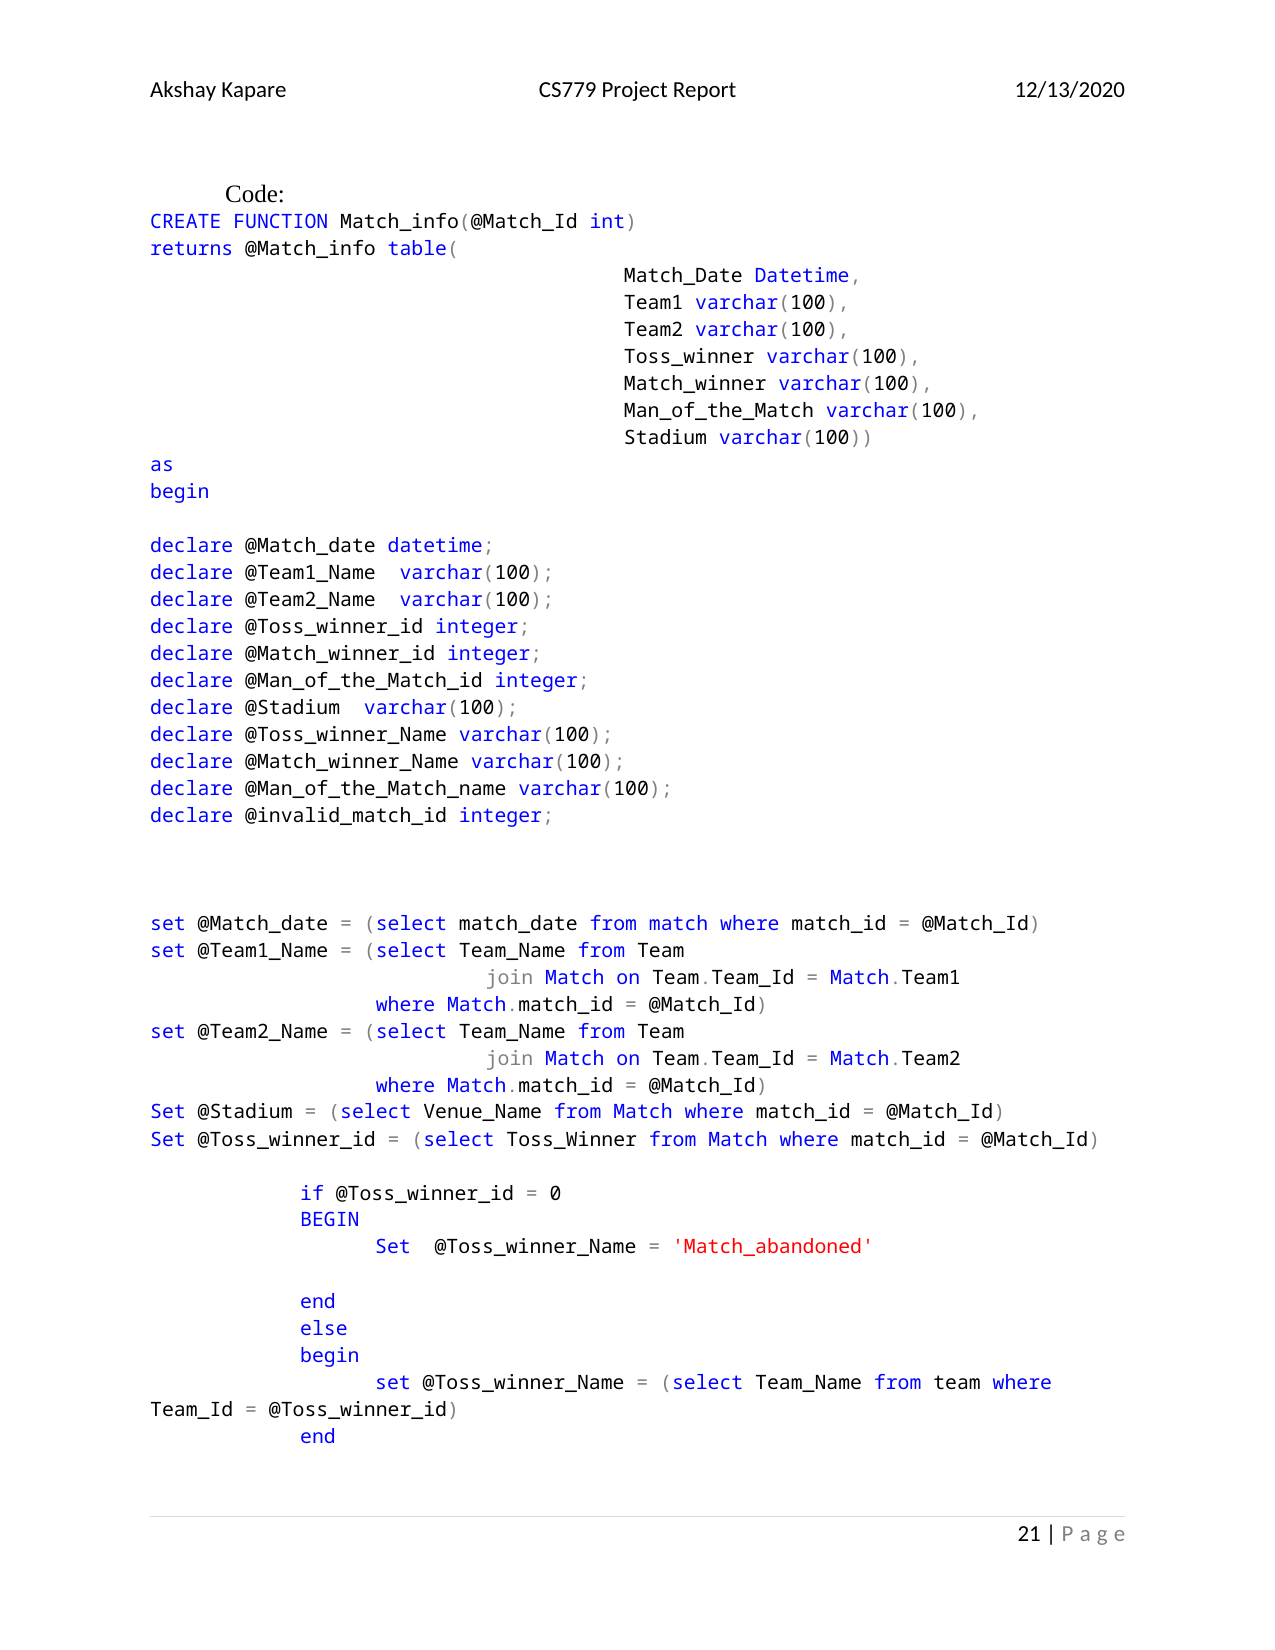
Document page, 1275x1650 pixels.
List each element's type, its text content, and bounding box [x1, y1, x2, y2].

text end [150, 1423, 1125, 1449]
text Man_of_the_Match varchar(100), [150, 396, 1125, 423]
text set @Toss_winner_Name = (select Team_Name from team where Team_Id = @Toss_winner_id) [150, 1369, 1125, 1423]
text join Match on Team.Team_Id = Match.Team1 [150, 963, 1125, 990]
text Team2 varchar(100), [150, 315, 1125, 342]
text declare @Team2_Name varchar(100); [150, 585, 1125, 612]
text declare @Toss_winner_id integer; [150, 612, 1125, 639]
text else [150, 1315, 1125, 1342]
text join Match on Team.Team_Id = Match.Team2 [150, 1044, 1125, 1071]
text declare @Toss_winner_Name varchar(100); [150, 720, 1125, 747]
text Team1 varchar(100), [150, 288, 1125, 315]
text CREATE FUNCTION Match_info(@Match_Id int) [150, 207, 1125, 234]
text Stadium varchar(100)) [150, 423, 1125, 450]
text Match_winner varchar(100), [150, 369, 1125, 396]
text declare @Match_winner_Name varchar(100); [150, 747, 1125, 774]
text BEGIN [150, 1206, 1125, 1233]
text set @Team1_Name = (select Team_Name from Team [150, 936, 1125, 963]
text Toss_winner varchar(100), [150, 342, 1125, 369]
text where Match.match_id = @Match_Id) [150, 1071, 1125, 1098]
text declare @invalid_match_id integer; [150, 801, 1125, 828]
text Set @Toss_winner_Name = 'Match_abandoned' [150, 1233, 1125, 1260]
text set @Match_date = (select match_date from match where match_id = @Match_Id) [150, 909, 1125, 936]
text end [150, 1288, 1125, 1315]
text set @Team2_Name = (select Team_Name from Team [150, 1017, 1125, 1044]
text declare @Match_winner_id integer; [150, 639, 1125, 666]
text Set @Stadium = (select Venue_Name from Match where match_id = @Match_Id) [150, 1098, 1125, 1125]
list Code: [225, 179, 1125, 207]
text begin [150, 1342, 1125, 1369]
text declare @Team1_Name varchar(100); [150, 558, 1125, 585]
text declare @Match_date datetime; [150, 531, 1125, 558]
text where Match.match_id = @Match_Id) [150, 990, 1125, 1017]
text returns @Match_info table( [150, 234, 1125, 261]
text Match_Date Datetime, [150, 261, 1125, 288]
text declare @Man_of_the_Match_id integer; [150, 666, 1125, 693]
text Set @Toss_winner_id = (select Toss_Winner from Match where match_id = @Match_Id) [150, 1125, 1125, 1152]
text declare @Stadium varchar(100); [150, 693, 1125, 720]
text declare @Man_of_the_Match_name varchar(100); [150, 774, 1125, 801]
text begin [150, 477, 1125, 504]
text if @Toss_winner_id = 0 [150, 1179, 1125, 1206]
text as [150, 450, 1125, 477]
